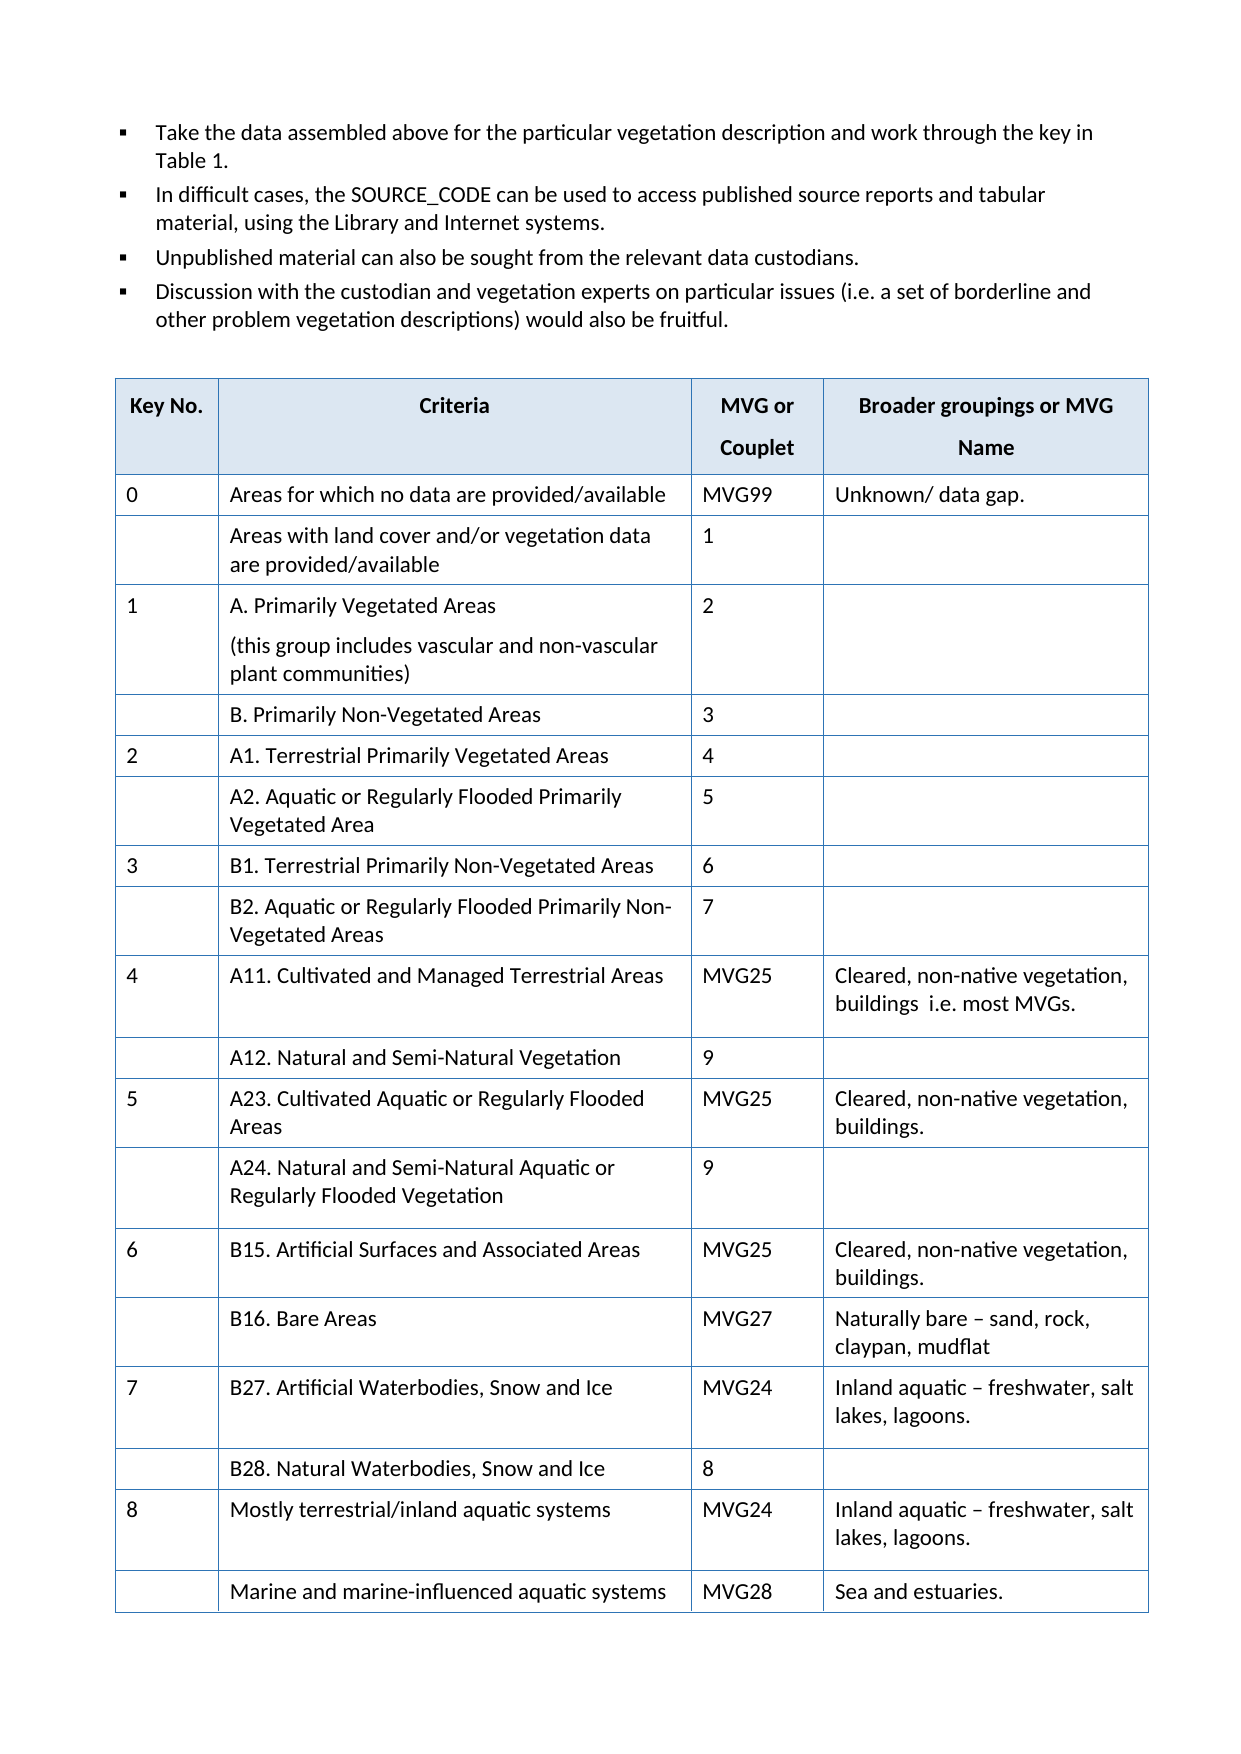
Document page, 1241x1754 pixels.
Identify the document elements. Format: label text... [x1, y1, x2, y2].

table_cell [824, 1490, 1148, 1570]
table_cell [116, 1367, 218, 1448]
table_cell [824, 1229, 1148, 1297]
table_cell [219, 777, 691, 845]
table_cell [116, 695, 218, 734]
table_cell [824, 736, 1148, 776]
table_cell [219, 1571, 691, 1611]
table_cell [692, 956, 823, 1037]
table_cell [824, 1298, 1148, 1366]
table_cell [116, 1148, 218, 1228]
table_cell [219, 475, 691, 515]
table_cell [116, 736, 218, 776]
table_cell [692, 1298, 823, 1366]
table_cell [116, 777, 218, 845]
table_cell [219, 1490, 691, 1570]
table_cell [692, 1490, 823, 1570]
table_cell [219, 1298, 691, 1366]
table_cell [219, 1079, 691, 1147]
list In difficult cases, the SOURCE_CODE can be used to access published source reports and tabular material, using the Library and Internet systems. [118, 180, 1122, 236]
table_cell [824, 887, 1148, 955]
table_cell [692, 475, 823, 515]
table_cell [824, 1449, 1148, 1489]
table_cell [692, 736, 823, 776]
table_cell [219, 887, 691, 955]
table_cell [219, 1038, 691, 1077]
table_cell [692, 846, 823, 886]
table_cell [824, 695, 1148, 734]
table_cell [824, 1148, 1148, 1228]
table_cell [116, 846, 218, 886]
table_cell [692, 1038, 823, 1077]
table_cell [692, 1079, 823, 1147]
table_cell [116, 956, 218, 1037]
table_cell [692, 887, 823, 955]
list Discussion with the custodian and vegetation experts on particular issues (i.e. a set of borderline and other problem vegetation descriptions) would also be fruitful. [118, 277, 1122, 333]
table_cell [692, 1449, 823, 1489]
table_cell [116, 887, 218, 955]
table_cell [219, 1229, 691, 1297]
list Take the data assembled above for the particular vegetation description and work through the key in Table 1. [118, 118, 1122, 174]
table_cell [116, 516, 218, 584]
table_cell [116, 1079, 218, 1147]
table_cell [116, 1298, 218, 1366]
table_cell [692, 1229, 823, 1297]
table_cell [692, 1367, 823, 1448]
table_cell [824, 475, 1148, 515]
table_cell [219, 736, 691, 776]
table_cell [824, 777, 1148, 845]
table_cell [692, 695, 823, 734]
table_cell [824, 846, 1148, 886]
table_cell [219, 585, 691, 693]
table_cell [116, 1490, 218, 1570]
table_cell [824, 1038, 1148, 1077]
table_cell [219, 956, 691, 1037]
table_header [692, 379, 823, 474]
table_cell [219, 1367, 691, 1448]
list Unpublished material can also be sought from the relevant data custodians. [118, 243, 1122, 271]
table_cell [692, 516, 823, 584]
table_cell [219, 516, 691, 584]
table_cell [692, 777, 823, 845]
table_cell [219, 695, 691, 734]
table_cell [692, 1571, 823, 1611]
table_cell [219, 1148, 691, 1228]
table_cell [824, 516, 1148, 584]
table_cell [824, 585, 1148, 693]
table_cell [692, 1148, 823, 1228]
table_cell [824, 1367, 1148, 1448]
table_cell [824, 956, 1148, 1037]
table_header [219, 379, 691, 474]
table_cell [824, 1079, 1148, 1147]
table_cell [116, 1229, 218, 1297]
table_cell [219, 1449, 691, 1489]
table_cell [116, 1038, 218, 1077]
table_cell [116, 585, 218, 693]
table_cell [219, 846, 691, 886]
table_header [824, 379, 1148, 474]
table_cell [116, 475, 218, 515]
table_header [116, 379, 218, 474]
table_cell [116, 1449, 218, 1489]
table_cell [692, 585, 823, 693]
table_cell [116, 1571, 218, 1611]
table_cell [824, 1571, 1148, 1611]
